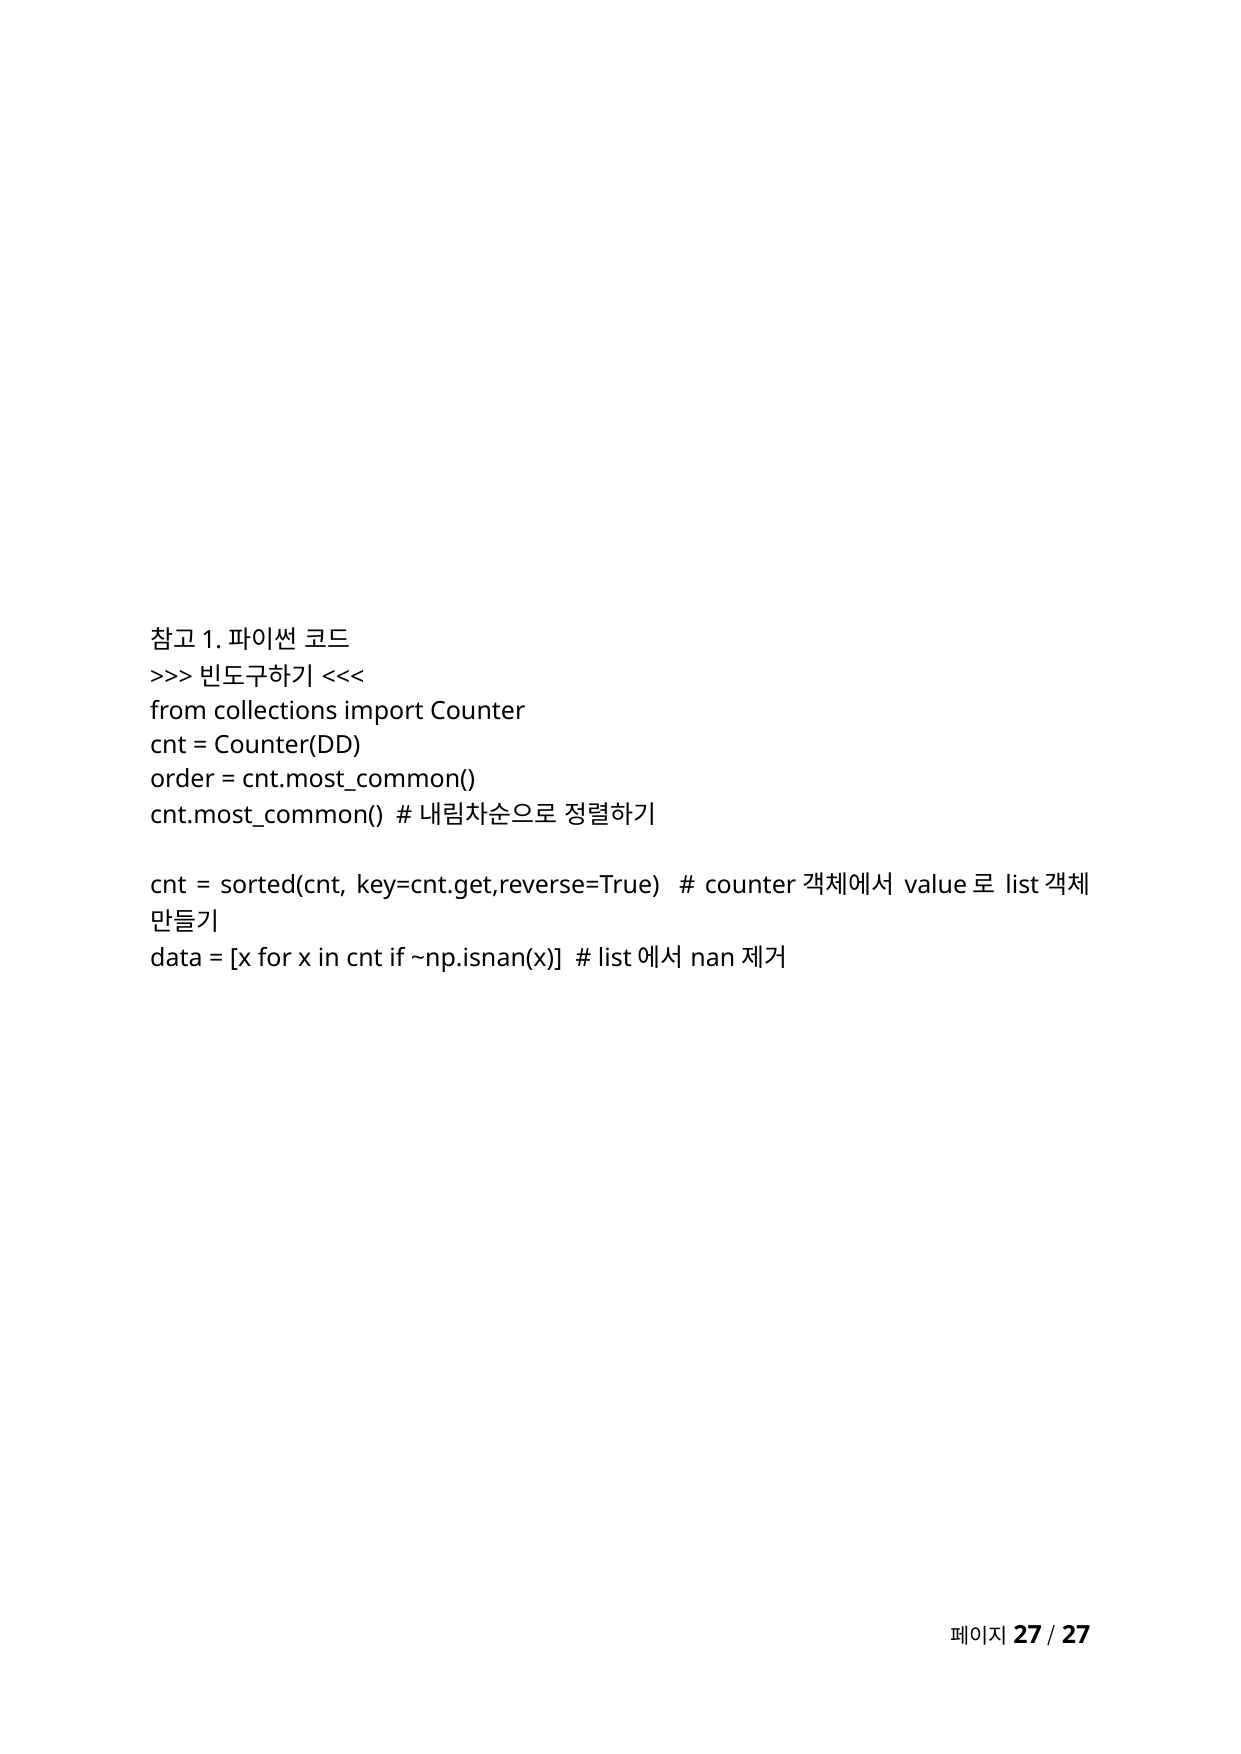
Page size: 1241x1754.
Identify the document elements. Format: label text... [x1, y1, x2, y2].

text data = [x for x in cnt if ~np.isnan(x)] # list에서 nan 제거 [150, 937, 1090, 974]
text cnt = Counter(DD) [150, 727, 1090, 761]
text order = cnt.most_common() [150, 761, 1090, 795]
text from collections import Counter [150, 692, 1090, 727]
text 참고1. 파이썬 코드 [150, 620, 1090, 656]
text cnt.most_common() # 내림차순으로 정렬하기 [150, 795, 1090, 831]
text >>> 빈도구하기 <<< [150, 656, 1090, 692]
text cnt = sorted(cnt, key=cnt.get,reverse=True) # counter객체에서 value로 list객체 만들기 [150, 865, 1090, 937]
